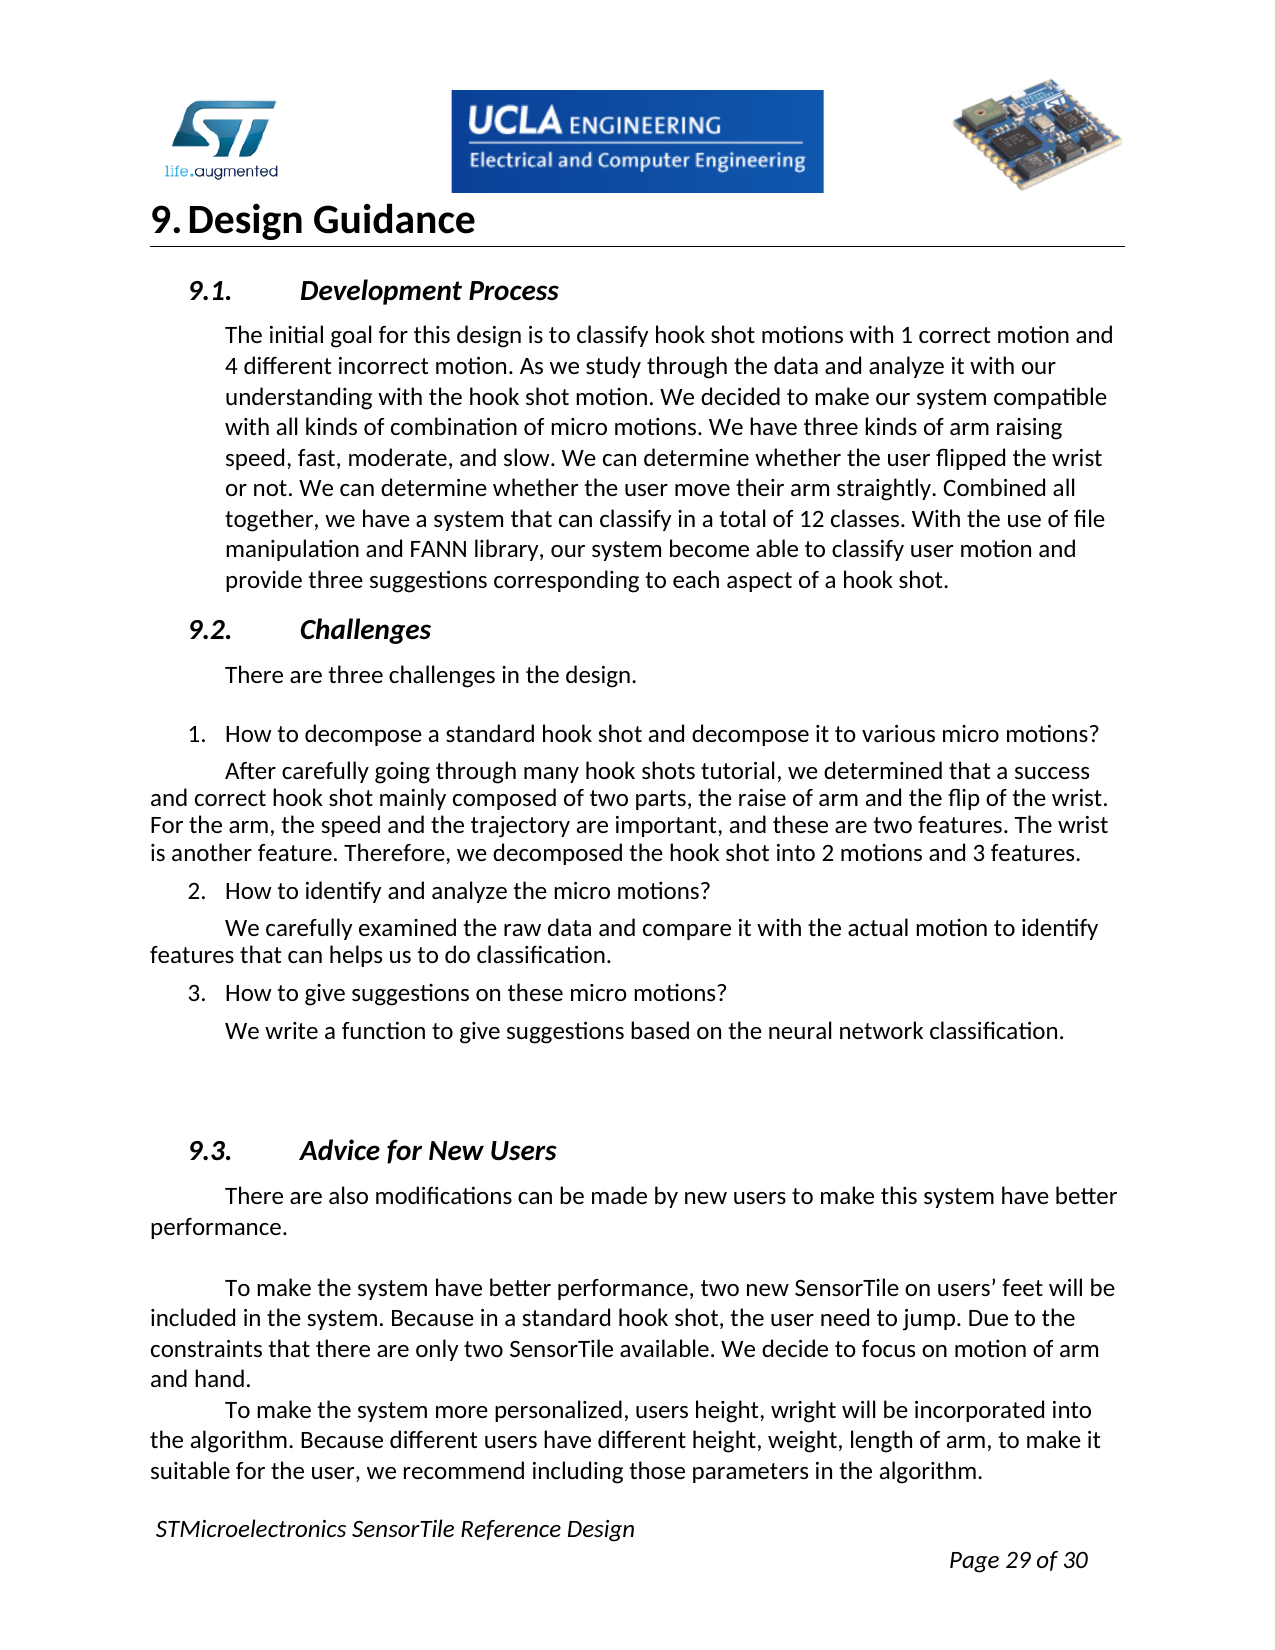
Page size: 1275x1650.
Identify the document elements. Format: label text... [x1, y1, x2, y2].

text There are also modifications can be made by new users to make this system have better performance. [150, 1180, 1125, 1241]
subtitle Design Guidance [150, 193, 1125, 246]
subtitle Challenges [187, 611, 1125, 647]
text We carefully examined the raw data and compare it with the actual motion to identify features that can helps us to do classification. [150, 915, 1125, 970]
text There are three challenges in the design. [225, 659, 1125, 690]
text To make the system more personalized, users height, wright will be incorporated into the algorithm. Because different users have different height, weight, length of arm, to make it suitable for the user, we recommend including those parameters in the algorithm. [150, 1394, 1125, 1486]
list How to identify and analyze the micro motions? [187, 877, 1125, 905]
text After carefully going through many hook shots tutorial, we determined that a success and correct hook shot mainly composed of two parts, the raise of arm and the flip of the wrist. For the arm, the speed and the trajectory are important, and these are two features. The wrist is another feature. Therefore, we decomposed the hook shot into 2 motions and 3 features. [150, 758, 1125, 867]
subtitle Development Process [187, 272, 1125, 307]
text We write a function to give suggestions based on the neural network classification. [150, 1017, 1125, 1044]
list How to decompose a standard hook shot and decompose it to various micro motions? [187, 720, 1125, 748]
list How to give suggestions on these micro motions? [187, 980, 1125, 1007]
text To make the system have better performance, two new SensorTile on users’ feet will be included in the system. Because in a standard hook shot, the user need to jump. Due to the constraints that there are only two SensorTile available. We decide to focus on motion of arm and hand. [150, 1272, 1125, 1394]
text The initial goal for this design is to classify hook shot motions with 1 correct motion and 4 different incorrect motion. As we study through the data and analyze it with our understanding with the hook shot motion. We decided to make our system compatible with all kinds of combination of micro motions. We have three kinds of arm raising speed, fast, moderate, and slow. We can determine whether the user flipped the wrist or not. We can determine whether the user move their arm straightly. Combined all together, we have a system that can classify in a total of 12 classes. With the use of file manipulation and FANN library, our system become able to classify user motion and provide three suggestions corresponding to each aspect of a hook shot. [225, 320, 1125, 594]
picture [949, 75, 1125, 193]
picture [451, 90, 824, 193]
picture [150, 83, 295, 193]
subtitle Advice for New Users [187, 1132, 1125, 1168]
